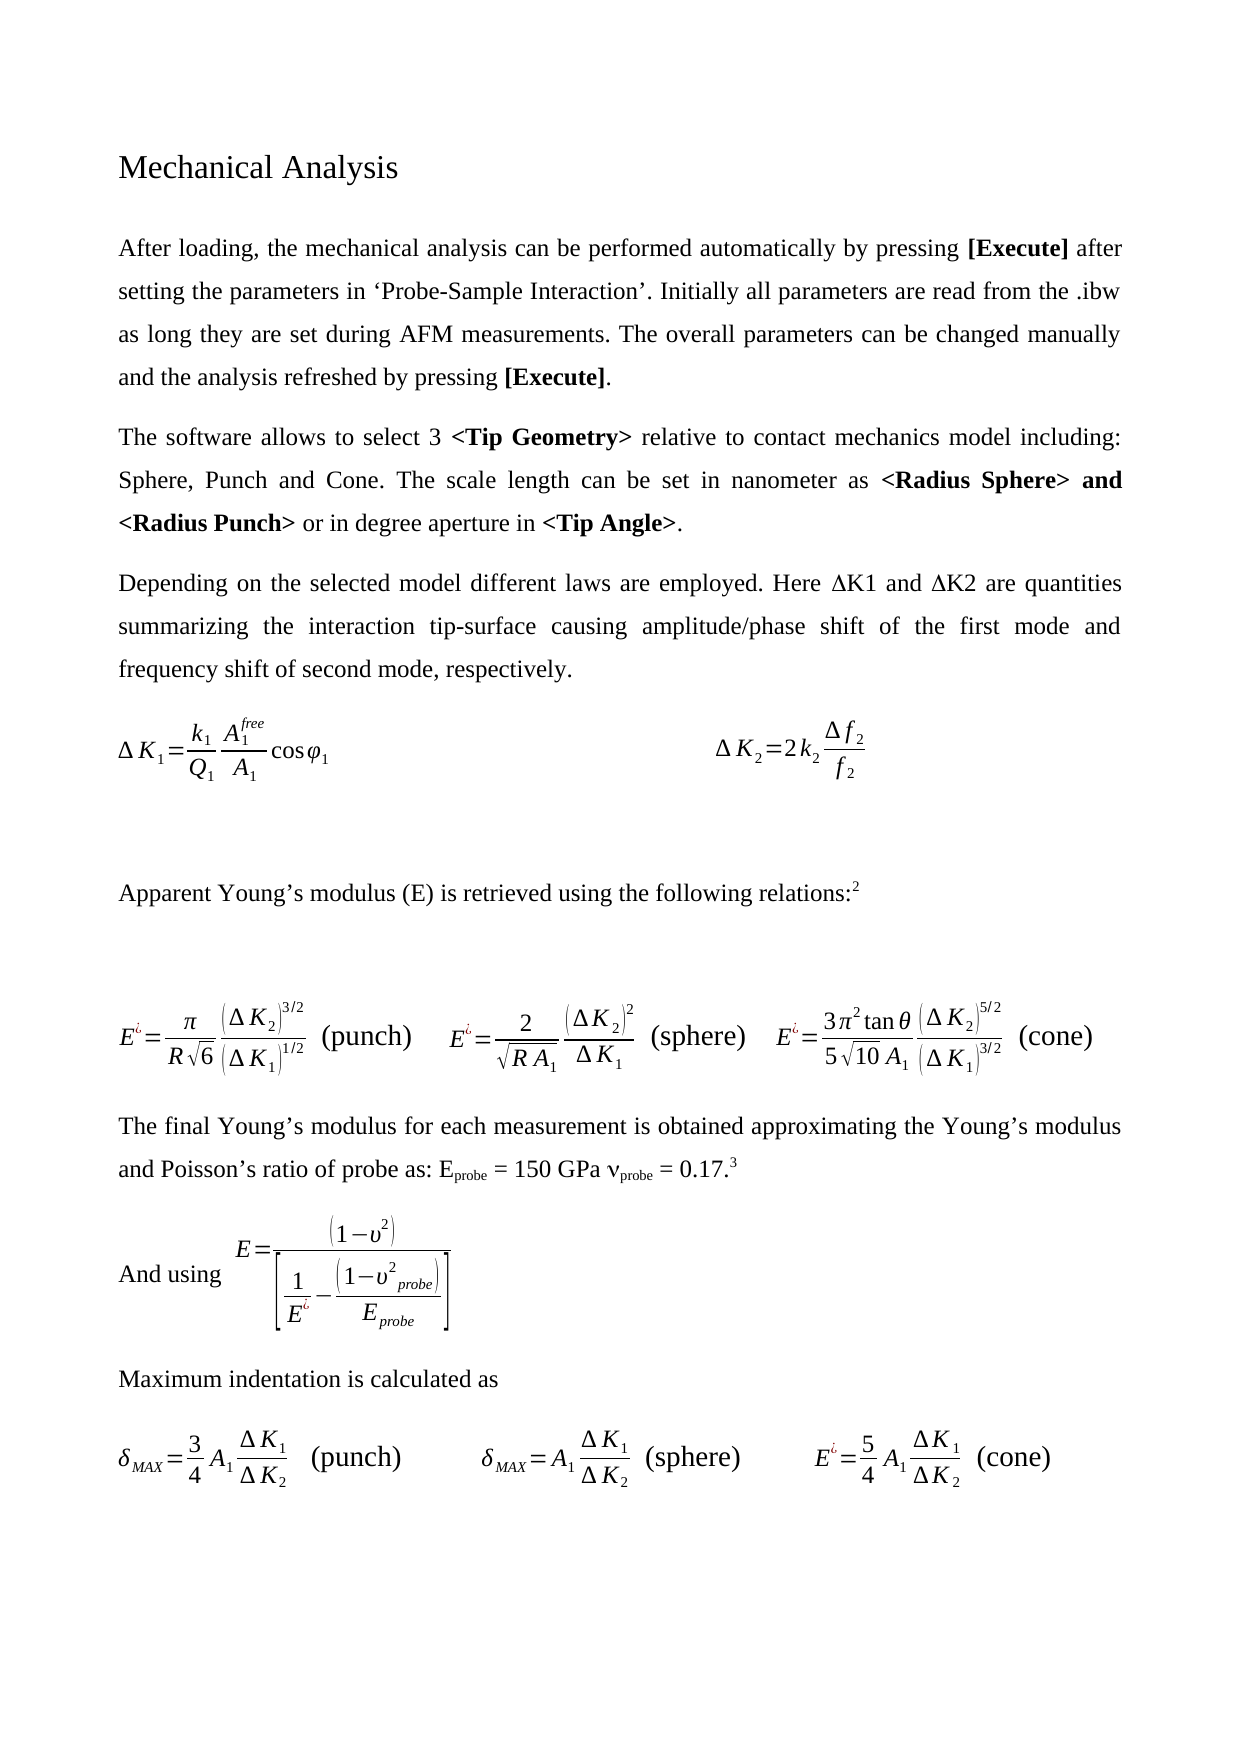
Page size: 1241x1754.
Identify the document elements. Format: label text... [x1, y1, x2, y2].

text Apparent Young’s modulus (E) is retrieved using the following relations:2 [118, 878, 1122, 907]
text After loading, the mechanical analysis can be performed automatically by pressing [Execute] after setting the parameters in ‘Probe-Sample Interaction’. Initially all parameters are read from the .ibw as long they are set during AFM measurements. The overall parameters can be changed manually and the analysis refreshed by pressing [Execute]. [118, 233, 1122, 391]
text Depending on the selected model different laws are employed. Here DK1 and DK2 are quantities summarizing the interaction tip-surface causing amplitude/phase shift of the first mode and frequency shift of second mode, respectively. [118, 568, 1122, 683]
subtitle Mechanical Analysis [118, 148, 1122, 186]
text (punch) (sphere) (cone) [118, 997, 1122, 1078]
text And using [118, 1214, 1122, 1333]
text Maximum indentation is calculated as [118, 1364, 1122, 1393]
text (punch) (sphere) (cone) [118, 1424, 1122, 1493]
text The final Young’s modulus for each measurement is obtained approximating the Young’s modulus and Poisson’s ratio of probe as: Eprobe = 150 GPa probe = 0.17.3 [118, 1111, 1122, 1183]
text The software allows to select 3 <Tip Geometry> relative to contact mechanics model including: Sphere, Punch and Cone. The scale length can be set in nanometer as <Radius Sphere> and <Radius Punch> or in degree aperture in <Tip Angle>. [118, 422, 1122, 537]
